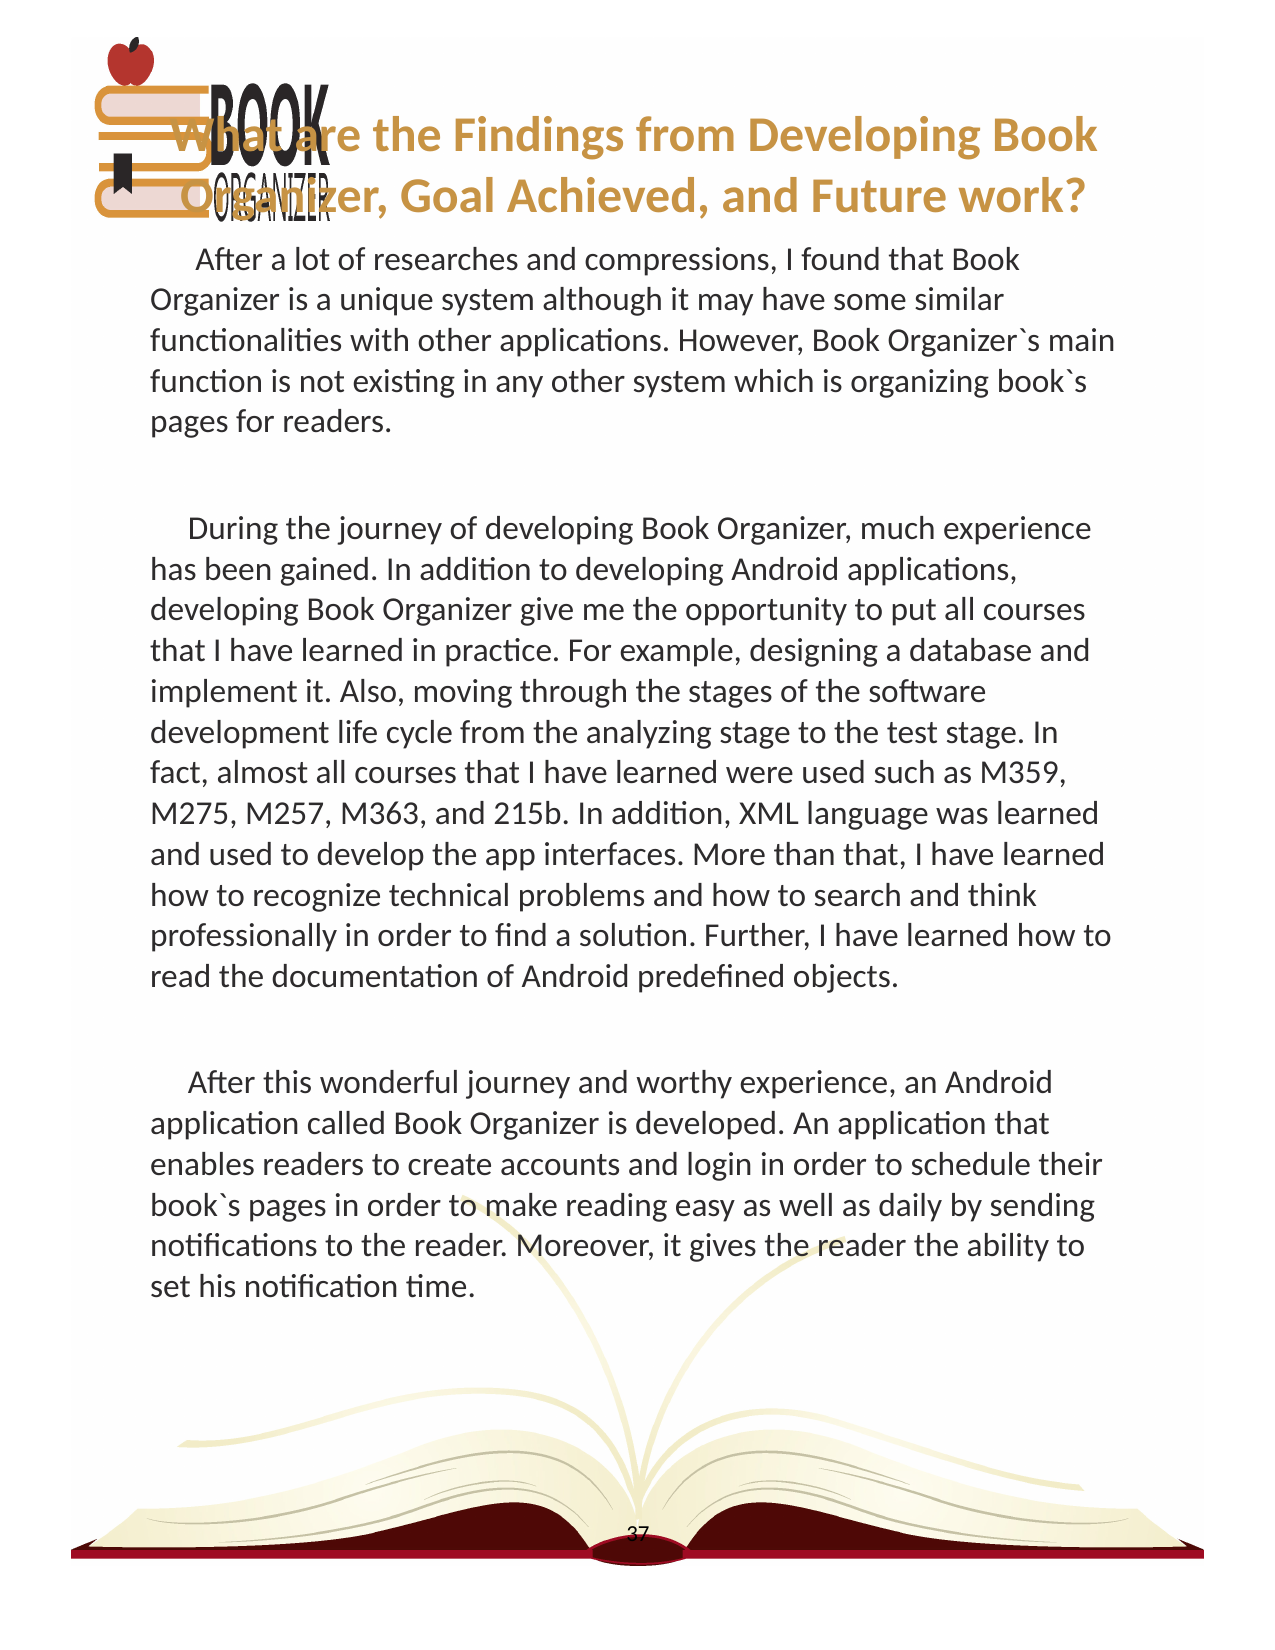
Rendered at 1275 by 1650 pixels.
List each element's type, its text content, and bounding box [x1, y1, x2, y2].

picture [71, 37, 1204, 1566]
text During the journey of developing Book Organizer, much experience has been gained. In addition to developing Android applications, developing Book Organizer give me the opportunity to put all courses that I have learned in practice. For example, designing a database and implement it. Also, moving through the stages of the software development life cycle from the analyzing stage to the test stage. In fact, almost all courses that I have learned were used such as M359, M275, M257, M363, and 215b. In addition, XML language was learned and used to develop the app interfaces. More than that, I have learned how to recognize technical problems and how to search and think professionally in order to find a solution. Further, I have learned how to read the documentation of Android predefined objects. [150, 507, 1117, 996]
text What are the Findings from Developing Book Organizer, Goal Achieved, and Future work? [150, 103, 1117, 225]
text After a lot of researches and compressions, I found that Book Organizer is a unique system although it may have some similar functionalities with other applications. However, Book Organizer`s main function is not existing in any other system which is organizing book`s pages for readers. [150, 238, 1117, 441]
text After this wonderful journey and worthy experience, an Android application called Book Organizer is developed. An application that enables readers to create accounts and login in order to schedule their book`s pages in order to make reading easy as well as daily by sending notifications to the reader. Moreover, it gives the reader the ability to set his notification time. [150, 1061, 1117, 1306]
